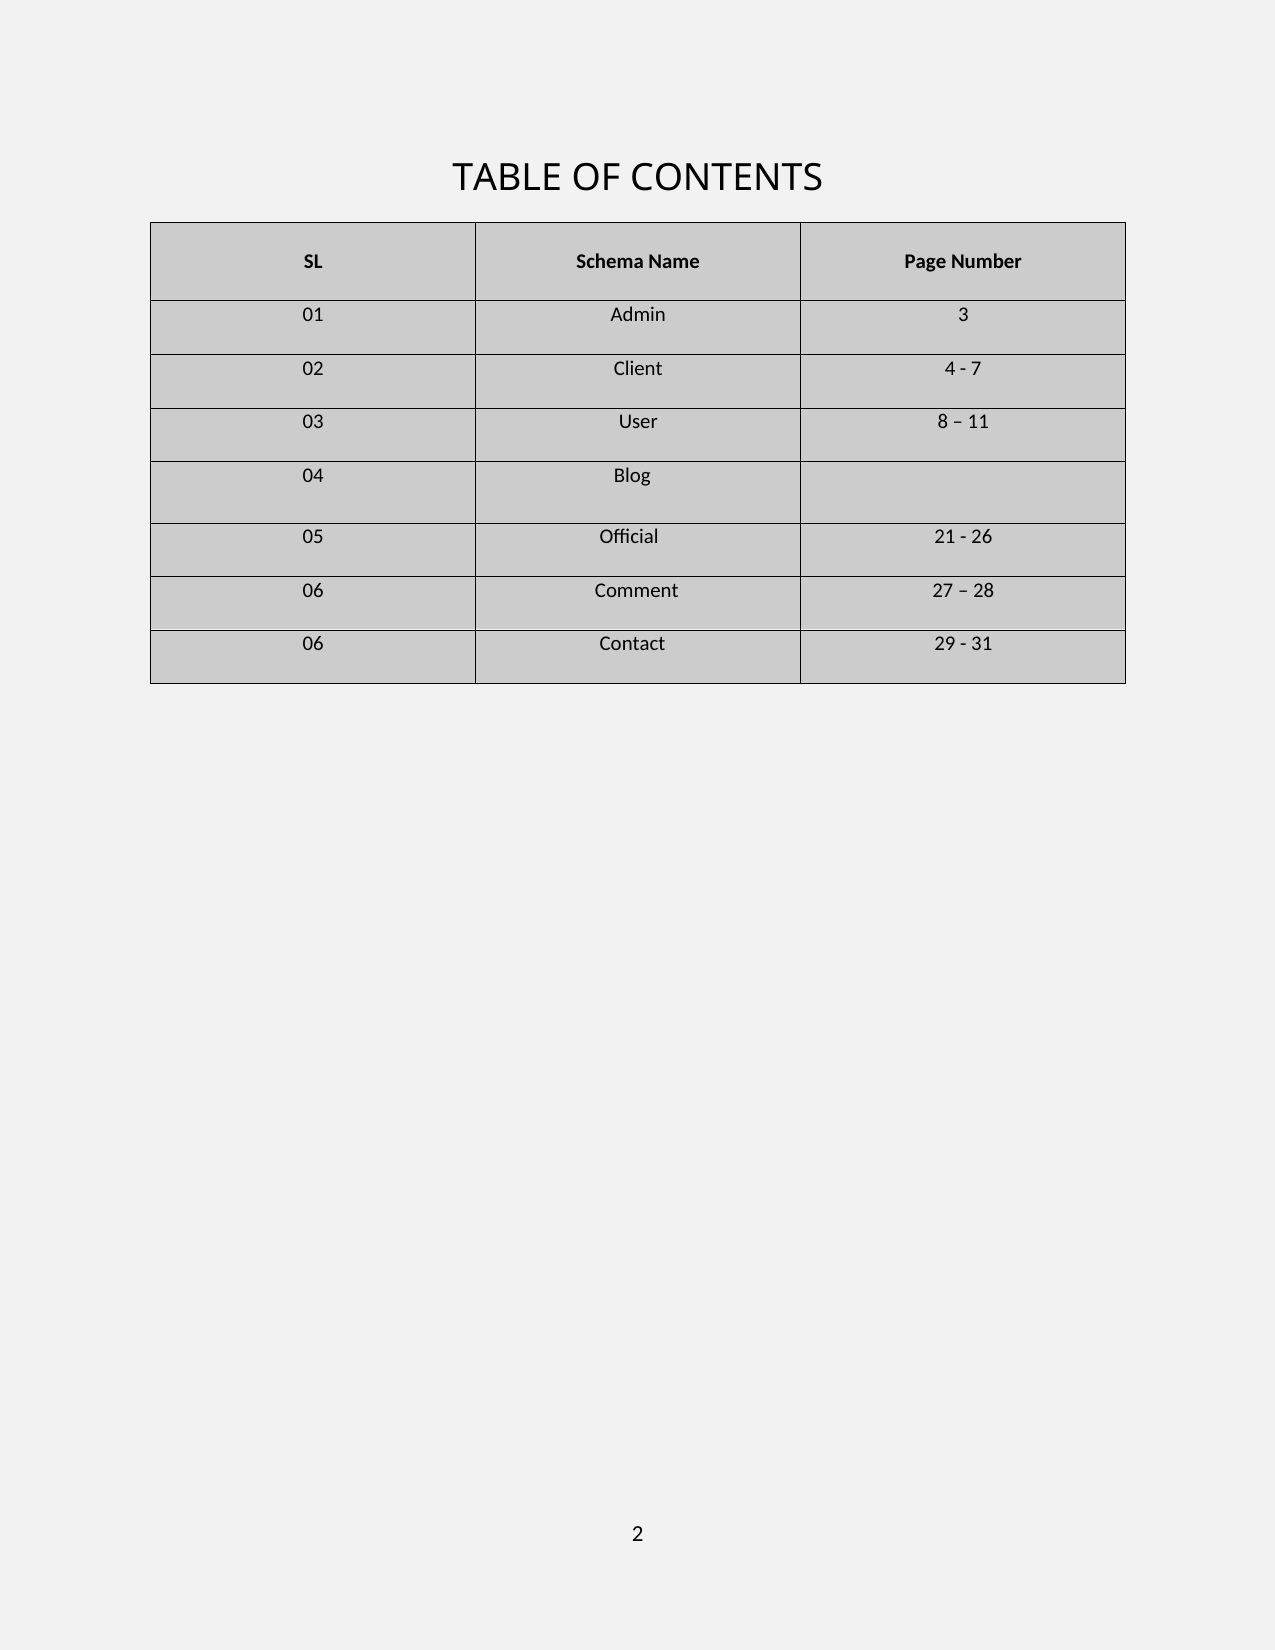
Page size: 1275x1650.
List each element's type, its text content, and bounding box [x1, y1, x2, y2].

table_cell User [476, 409, 800, 461]
table_header Schema Name [476, 223, 800, 300]
table_header Page Number [801, 223, 1125, 300]
table_cell [801, 462, 1125, 523]
table_cell 27 – 28 [801, 577, 1125, 629]
table_cell Official [476, 524, 800, 576]
table_cell 29 - 31 [801, 631, 1125, 683]
table_cell 02 [151, 355, 475, 408]
table_cell 04 [151, 462, 475, 523]
table_cell 03 [151, 409, 475, 461]
table_header SL [151, 223, 475, 300]
table_cell Client [476, 355, 800, 408]
table_cell 4 - 7 [801, 355, 1125, 408]
table_cell 3 [801, 301, 1125, 354]
text TABLE OF CONTENTS [150, 150, 1125, 201]
table_cell 06 [151, 631, 475, 683]
table_cell Comment [476, 577, 800, 629]
table_cell 05 [151, 524, 475, 576]
table_cell 06 [151, 577, 475, 629]
table_cell Admin [476, 301, 800, 354]
table_cell 8 – 11 [801, 409, 1125, 461]
table_cell Contact [476, 631, 800, 683]
table_cell 01 [151, 301, 475, 354]
table_cell 21 - 26 [801, 524, 1125, 576]
table_cell Blog [476, 462, 800, 523]
